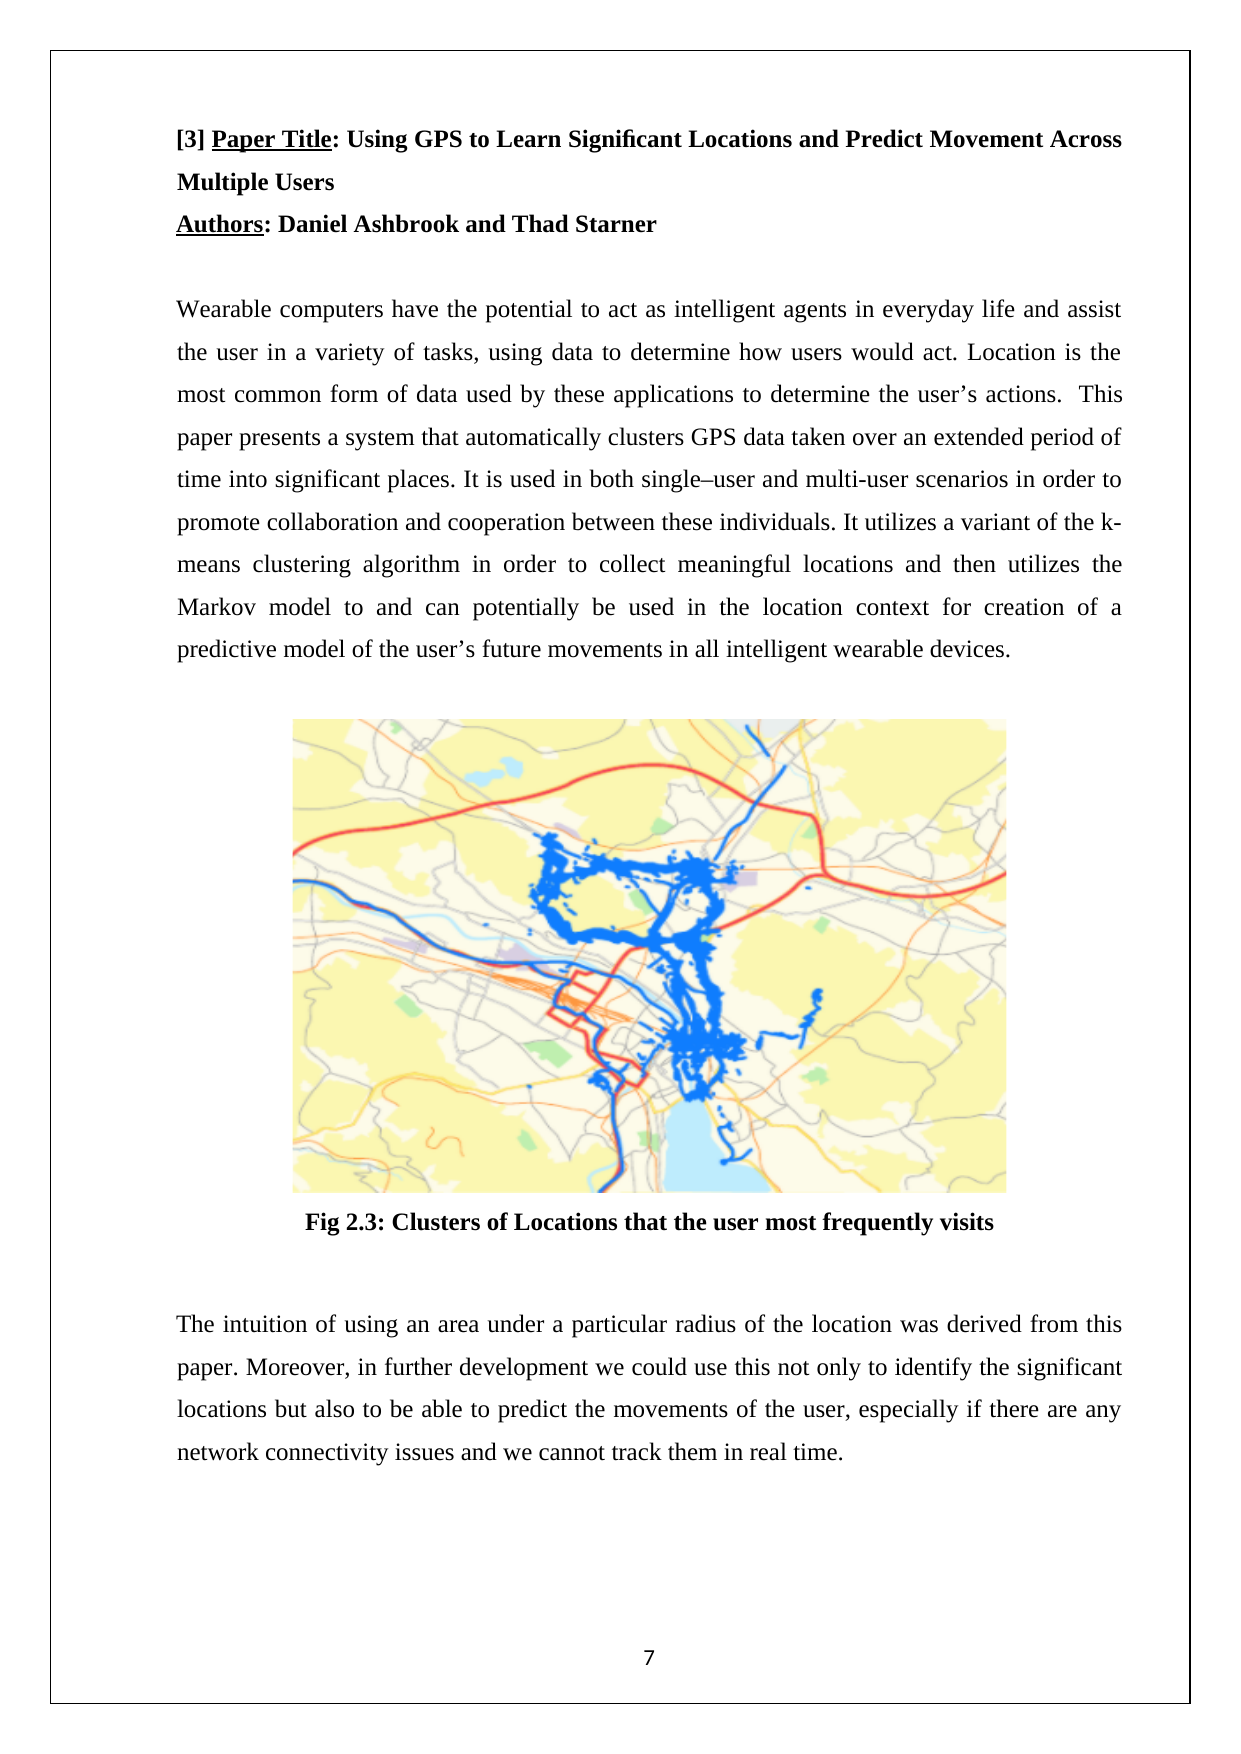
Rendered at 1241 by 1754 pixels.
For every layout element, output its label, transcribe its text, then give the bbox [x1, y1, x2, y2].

text Authors: Daniel Ashbrook and Thad Starner [176, 209, 1123, 238]
text [3] Paper Title: Using GPS to Learn Signiﬁcant Locations and Predict Movement Across Multiple Users [176, 124, 1123, 196]
text The intuition of using an area under a particular radius of the location was derived from this paper. Moreover, in further development we could use this not only to identify the significant locations but also to be able to predict the movements of the user, especially if there are any network connectivity issues and we cannot track them in real time. [176, 1309, 1123, 1466]
text Fig 2.3: Clusters of Locations that the user most frequently visits [176, 1207, 1123, 1236]
text Wearable computers have the potential to act as intelligent agents in everyday life and assist the user in a variety of tasks, using data to determine how users would act. Location is the most common form of data used by these applications to determine the user’s actions. This paper presents a system that automatically clusters GPS data taken over an extended period of time into significant places. It is used in both single–user and multi-user scenarios in order to promote collaboration and cooperation between these individuals. It utilizes a variant of the k-means clustering algorithm in order to collect meaningful locations and then utilizes the Markov model to and can potentially be used in the location context for creation of a predictive model of the user’s future movements in all intelligent wearable devices. [176, 294, 1123, 663]
picture [292, 719, 1007, 1193]
